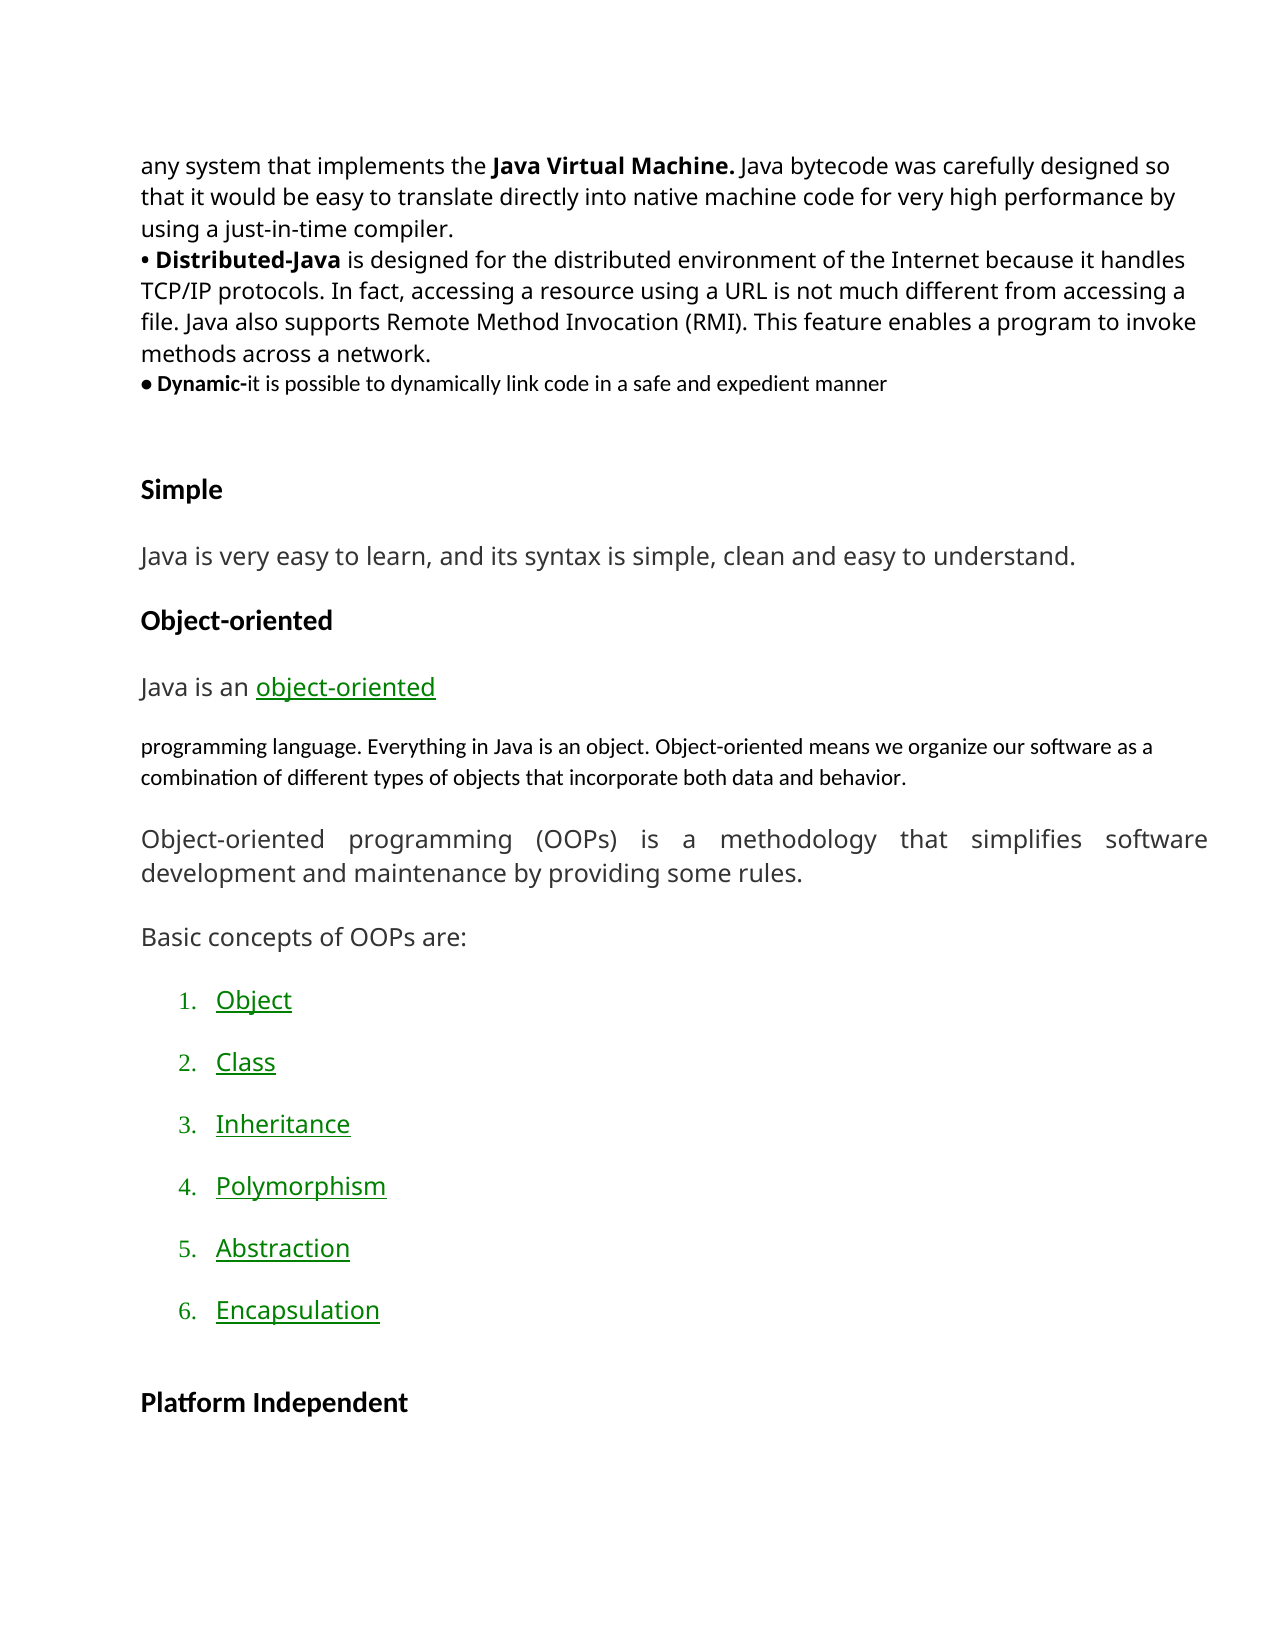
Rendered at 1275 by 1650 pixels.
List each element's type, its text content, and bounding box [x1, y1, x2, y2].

text Object-oriented programming (OOPs) is a methodology that simplifies software development and maintenance by providing some rules. [141, 822, 1209, 890]
text Basic concepts of OOPs are: [141, 919, 1209, 953]
text • Dynamic-it is possible to dynamically link code in a safe and expedient manner [141, 369, 1209, 397]
text programming language. Everything in Java is an object. Object-oriented means we organize our software as a combination of different types of objects that incorporate both data and behavior. [141, 732, 1209, 791]
list Polymorphism [178, 1169, 1209, 1203]
text • Distributed-Java is designed for the distributed environment of the Internet because it handles TCP/IP protocols. In fact, accessing a resource using a URL is not much different from accessing a [141, 244, 1209, 306]
list Object [178, 982, 1209, 1017]
text Simple [141, 471, 1209, 506]
list Abstraction [178, 1231, 1209, 1265]
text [141, 150, 1209, 244]
text Java is very easy to learn, and its syntax is simple, clean and easy to understand. [141, 538, 1209, 572]
text file. Java also supports Remote Method Invocation (RMI). This feature enables a program to invoke methods across a network. [141, 306, 1209, 369]
text Java is an object-oriented [141, 669, 1209, 703]
list Inheritance [178, 1107, 1209, 1141]
text Platform Independent [141, 1384, 1209, 1419]
list Class [178, 1044, 1209, 1079]
list Encapsulation [178, 1293, 1209, 1327]
text Object-oriented [141, 602, 1209, 637]
